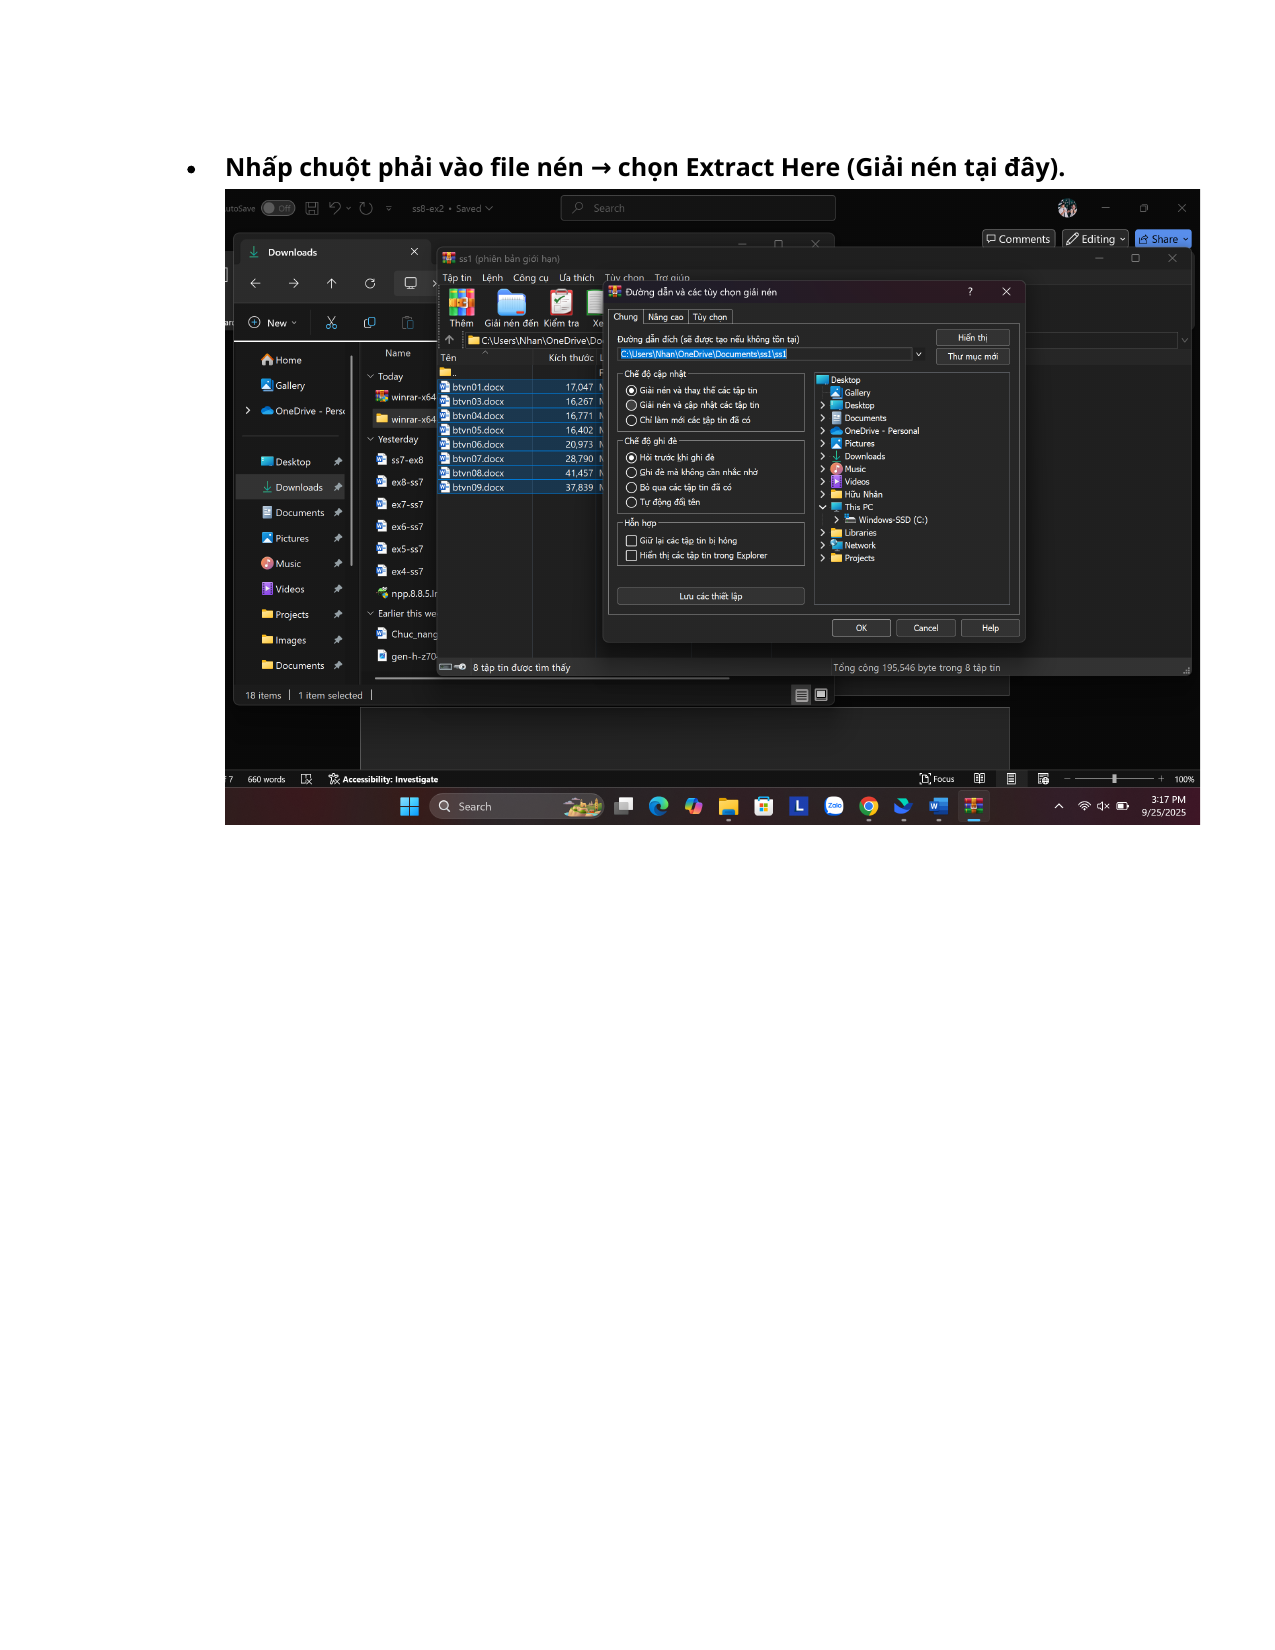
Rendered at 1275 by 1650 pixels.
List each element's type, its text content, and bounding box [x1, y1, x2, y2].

picture [225, 189, 1200, 825]
